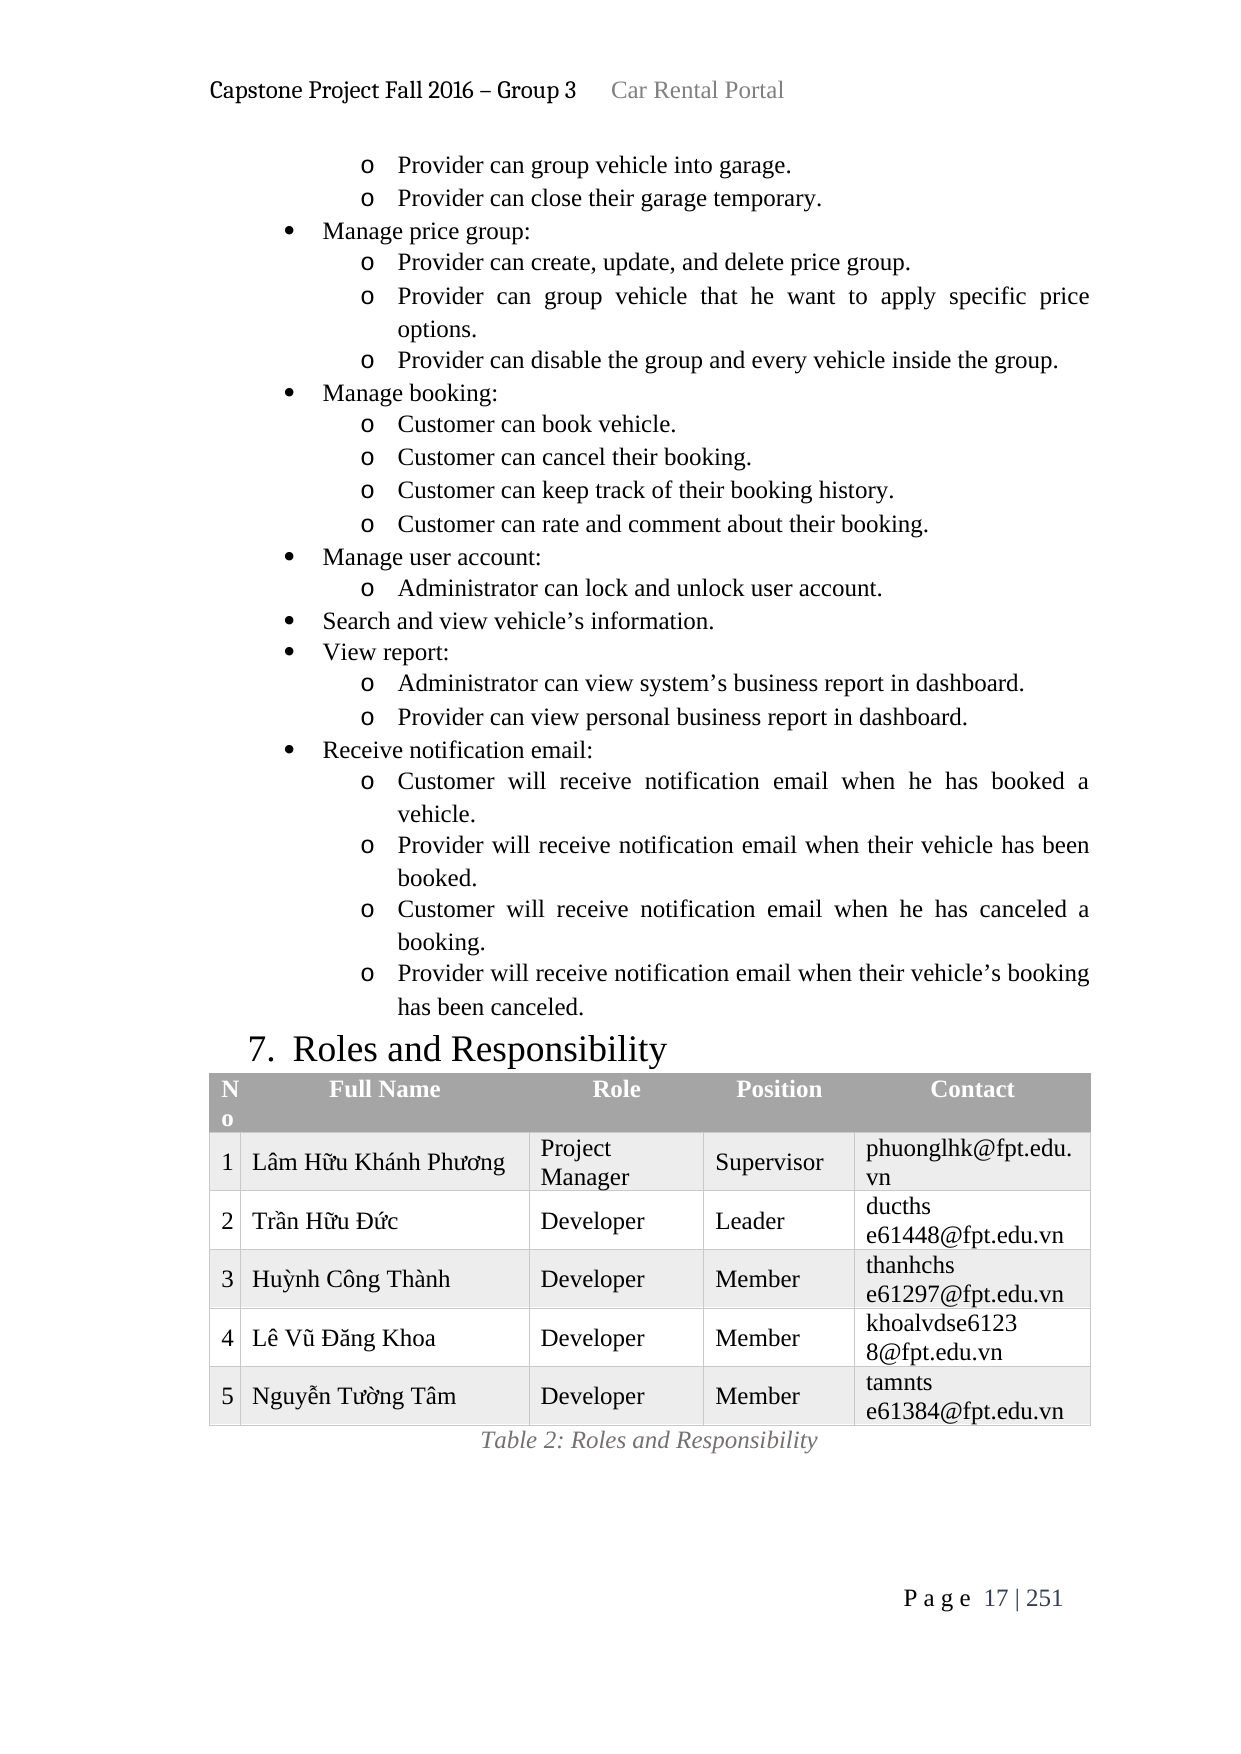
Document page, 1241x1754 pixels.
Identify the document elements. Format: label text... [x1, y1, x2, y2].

table_cell tamntse61384@fpt.edu.vn [855, 1367, 1090, 1424]
list Provider can group vehicle into garage. [360, 150, 1090, 181]
table_cell Member [704, 1367, 854, 1424]
table_header Role [530, 1074, 703, 1132]
table_cell Trần Hữu Đức [241, 1191, 529, 1249]
table_cell Lê Vũ Đăng Khoa [241, 1309, 529, 1366]
list Customer can book vehicle. [360, 409, 1090, 440]
list Provider can create, update, and delete price group. [360, 247, 1090, 278]
table_cell Leader [704, 1191, 854, 1249]
list Provider can disable the group and every vehicle inside the group. [360, 345, 1090, 376]
list Provider will receive notification email when their vehicle’s booking has been canceled. [360, 958, 1090, 1020]
list Receive notification email: [285, 735, 1090, 764]
text Table 2: Roles and Responsibility [210, 1426, 1090, 1454]
list Manage booking: [285, 378, 1090, 407]
table_cell 5 [210, 1367, 240, 1424]
list Customer will receive notification email when he has canceled a booking. [360, 894, 1090, 956]
list Provider can view personal business report in dashboard. [360, 702, 1090, 732]
table_cell ducthse61448@fpt.edu.vn [855, 1191, 1090, 1249]
table_cell Nguyễn Tường Tâm [241, 1367, 529, 1424]
list Provider can close their garage temporary. [360, 183, 1090, 214]
table_cell Developer [530, 1309, 703, 1366]
list View report: [285, 637, 1090, 666]
list Search and view vehicle’s information. [285, 606, 1090, 635]
table_cell thanhchse61297@fpt.edu.vn [855, 1250, 1090, 1307]
table_cell 1 [210, 1133, 240, 1190]
table_header Position [704, 1074, 854, 1132]
table_cell 3 [210, 1250, 240, 1307]
table_cell Project Manager [530, 1133, 703, 1190]
table_header No [210, 1074, 240, 1132]
table_cell Developer [530, 1191, 703, 1249]
table_cell phuonglhk@fpt.edu.vn [855, 1133, 1090, 1190]
table_cell Developer [530, 1367, 703, 1424]
list Customer can rate and comment about their booking. [360, 509, 1090, 540]
list Provider can group vehicle that he want to apply specific price options. [360, 281, 1090, 343]
table_cell 4 [210, 1309, 240, 1366]
table_cell Developer [530, 1250, 703, 1307]
list Manage price group: [285, 216, 1090, 245]
list Customer will receive notification email when he has booked a vehicle. [360, 766, 1090, 828]
table_header Full Name [241, 1074, 529, 1132]
subtitle Roles and Responsibility [247, 1027, 1090, 1070]
table_cell Supervisor [704, 1133, 854, 1190]
list Customer can keep track of their booking history. [360, 476, 1090, 506]
table_cell khoalvdse61238@fpt.edu.vn [855, 1309, 1090, 1366]
list Manage user account: [285, 542, 1090, 571]
list Administrator can view system’s business report in dashboard. [360, 668, 1090, 699]
table_cell Member [704, 1250, 854, 1307]
table_cell 2 [210, 1191, 240, 1249]
list Provider will receive notification email when their vehicle has been booked. [360, 830, 1090, 892]
table_cell Huỳnh Công Thành [241, 1250, 529, 1307]
table_cell Member [704, 1309, 854, 1366]
list Customer can cancel their booking. [360, 442, 1090, 473]
list Administrator can lock and unlock user account. [360, 573, 1090, 604]
table_header Contact [855, 1074, 1090, 1132]
table_cell Lâm Hữu Khánh Phương [241, 1133, 529, 1190]
